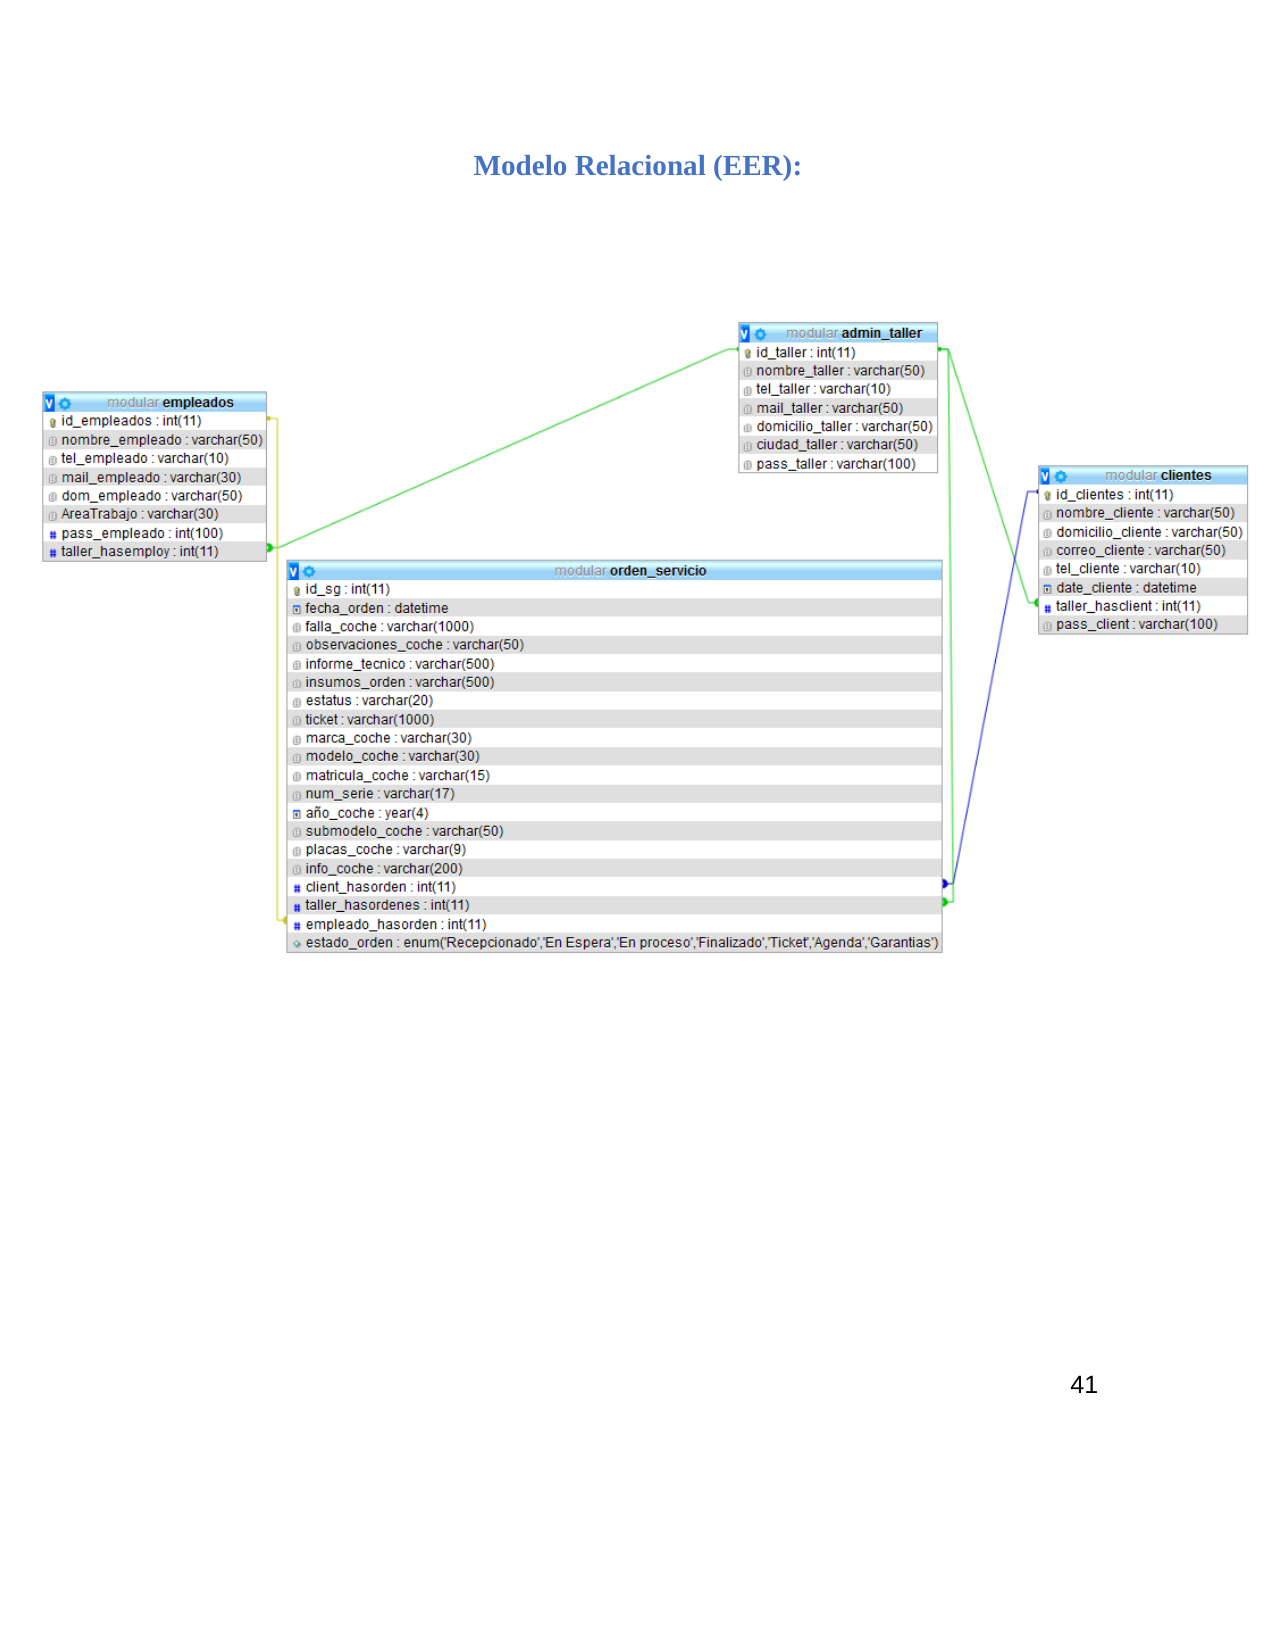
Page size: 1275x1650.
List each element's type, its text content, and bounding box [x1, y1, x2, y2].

text Modelo Relacional (EER): [177, 148, 1098, 182]
picture [0, 306, 1275, 969]
